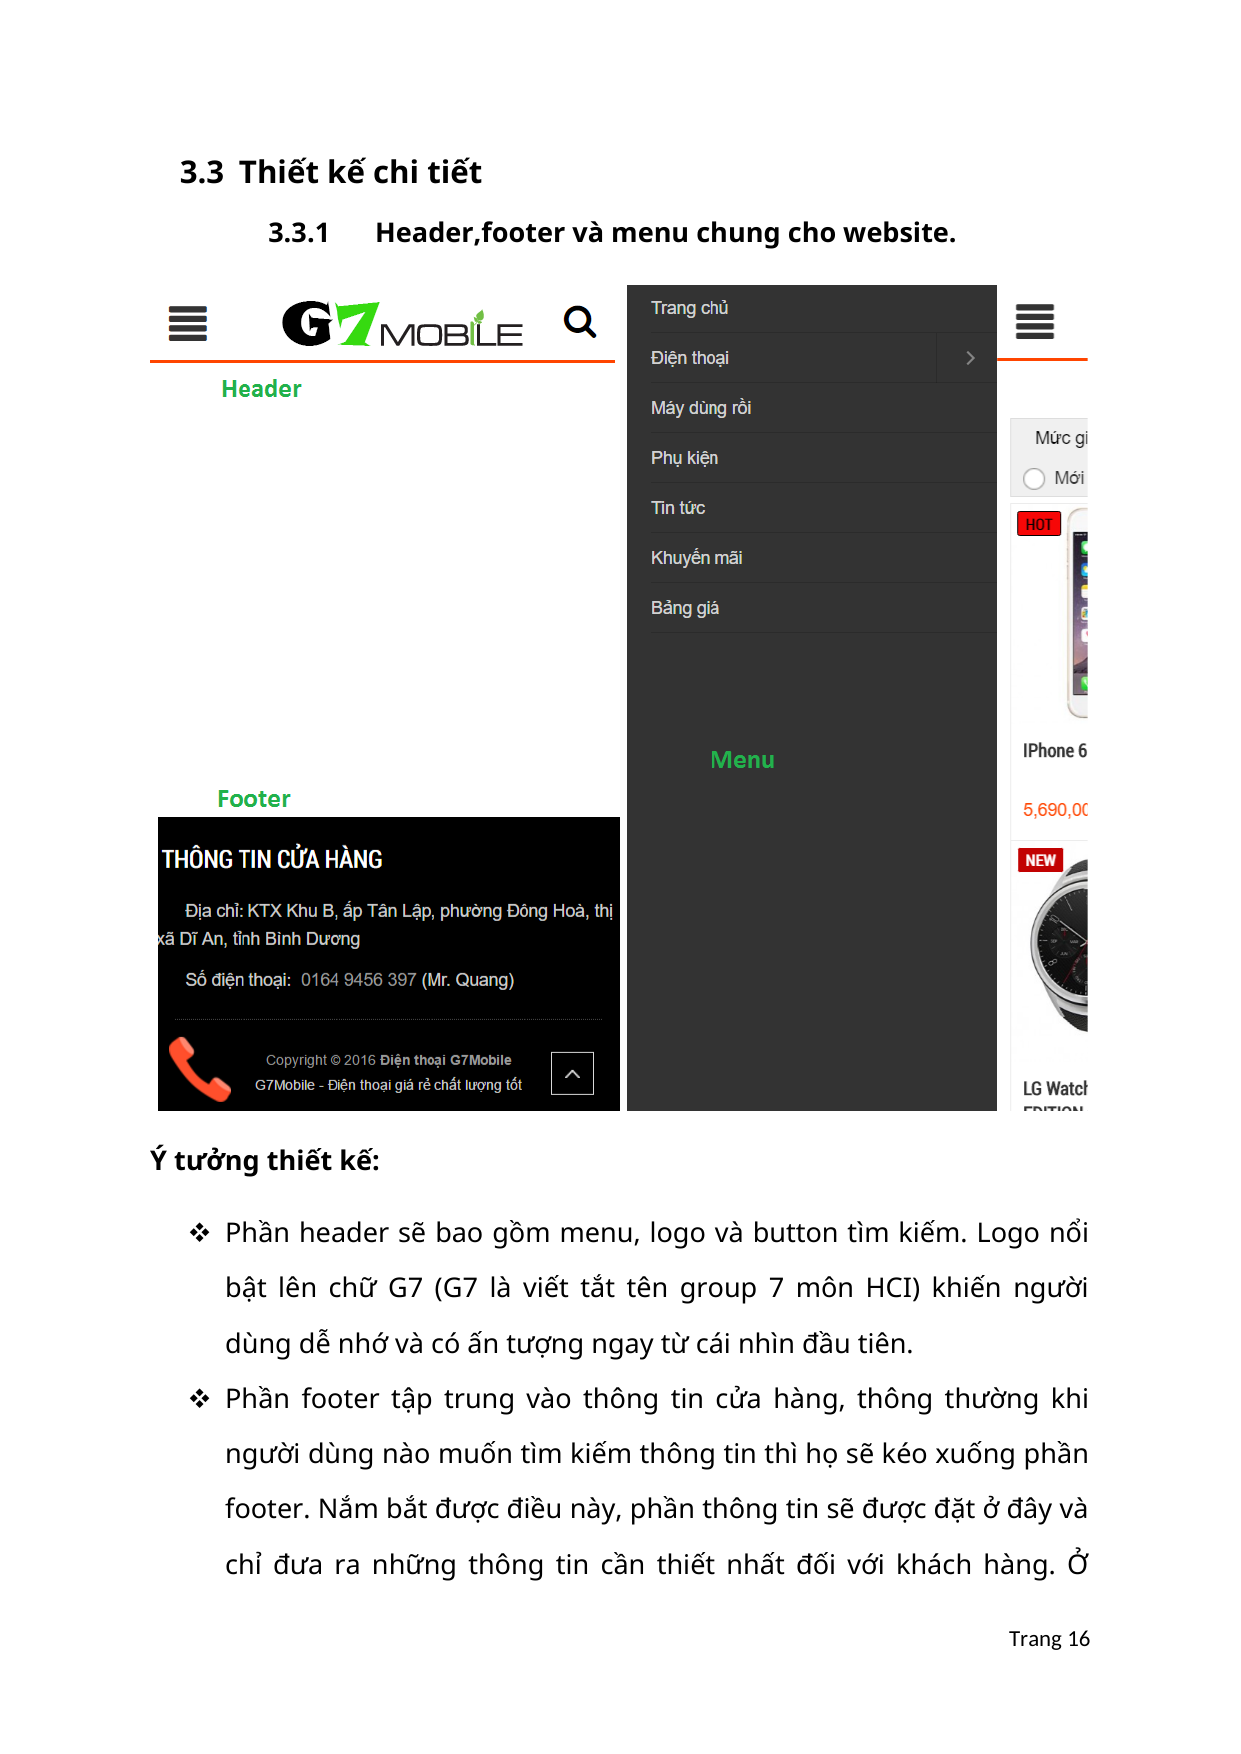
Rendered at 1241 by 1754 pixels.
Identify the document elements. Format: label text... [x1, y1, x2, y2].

picture [150, 285, 1088, 1111]
list Thiết kế chi tiết [179, 150, 1090, 193]
text Ý tưởng thiết kế: [150, 1141, 1090, 1178]
list Phần header sẽ bao gồm menu, logo và button tìm kiếm. Logo nổi bật lên chữ G7 (G7 là viết tắt tên group 7 môn HCI) khiến người dùng dễ nhớ và có ấn tượng ngay từ cái nhìn đầu tiên. [187, 1213, 1090, 1361]
list Header,footer và menu chung cho website. [268, 214, 1090, 251]
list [187, 1379, 1090, 1582]
